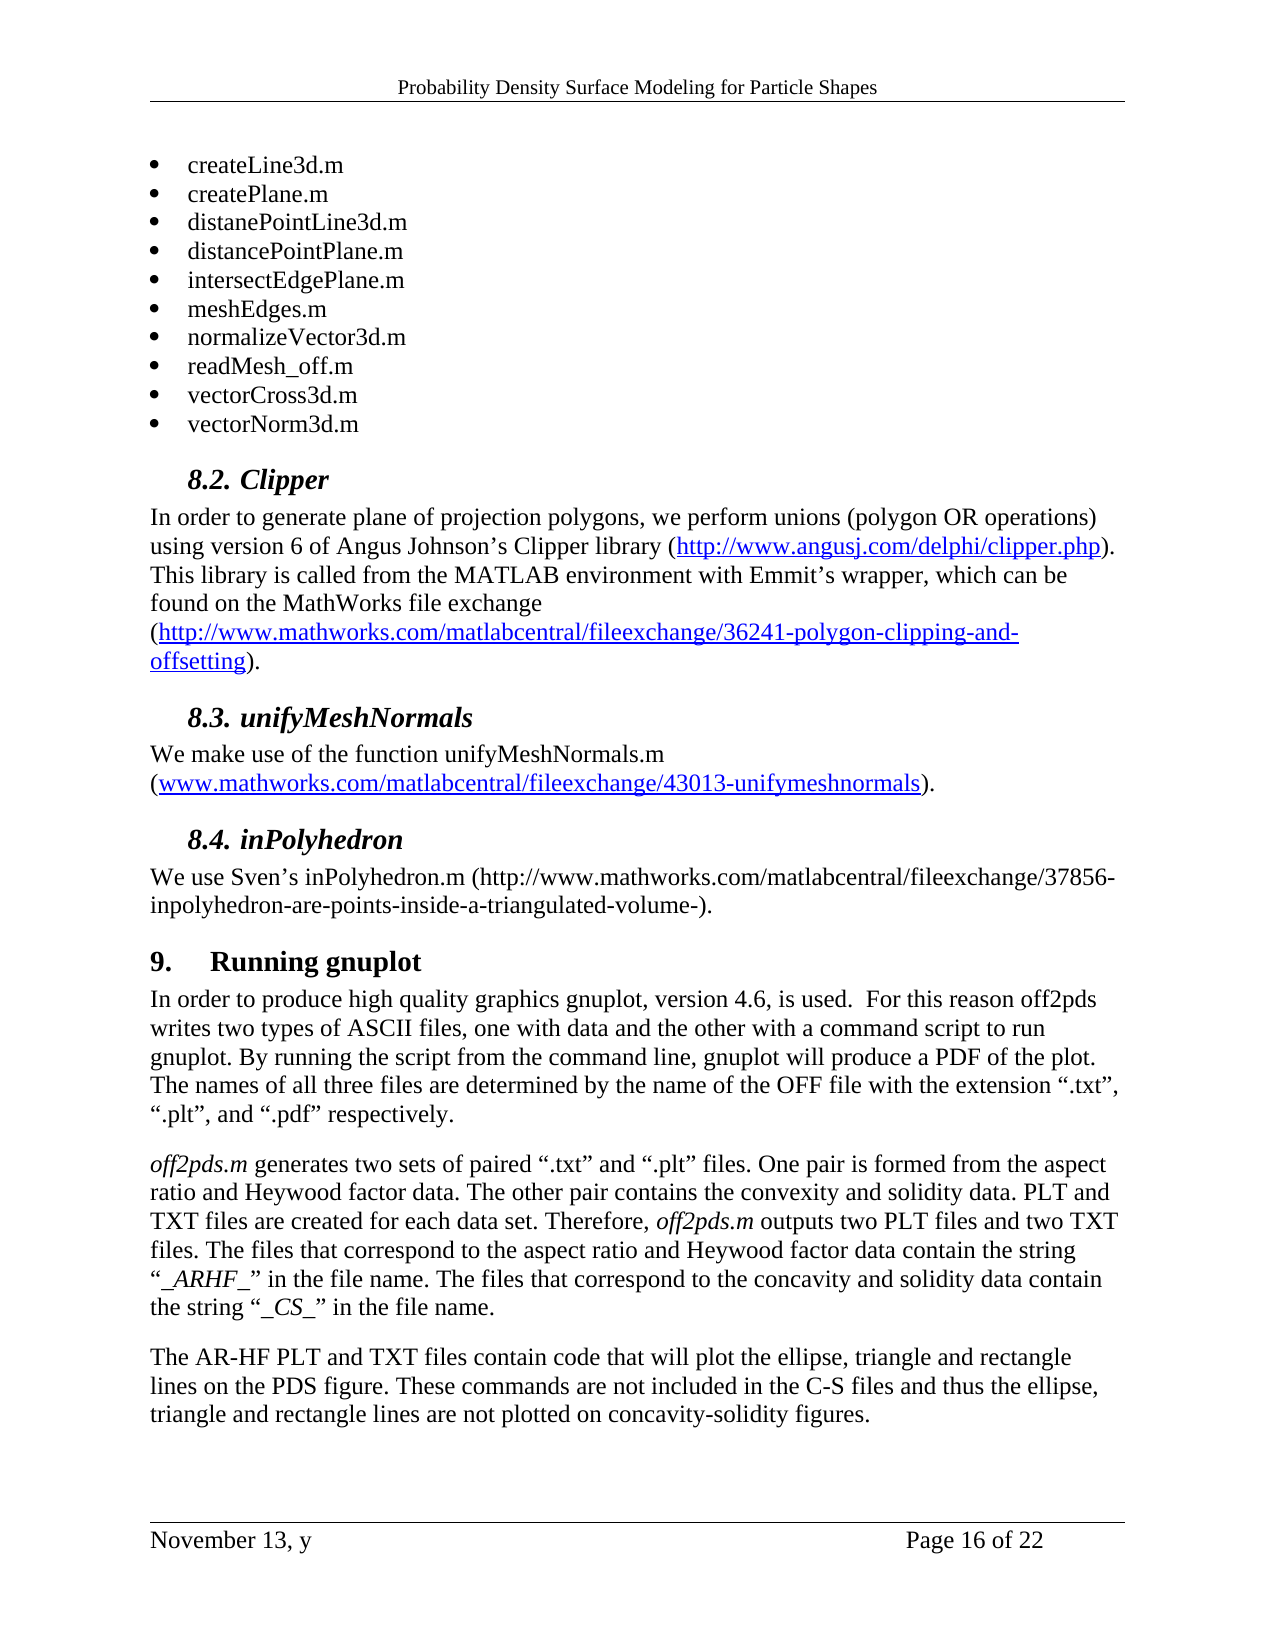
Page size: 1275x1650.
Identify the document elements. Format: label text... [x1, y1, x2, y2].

subtitle Clipper [187, 462, 1125, 496]
text The AR-HF PLT and TXT files contain code that will plot the ellipse, triangle and rectangle lines on the PDS figure. These commands are not included in the C-S files and thus the ellipse, triangle and rectangle lines are not plotted on concavity-solidity figures. [150, 1342, 1125, 1428]
list distanePointLine3d.m [150, 207, 1125, 236]
list vectorCross3d.m [150, 380, 1125, 409]
text We use Sven’s inPolyhedron.m (http://www.mathworks.com/matlabcentral/fileexchange/37856-inpolyhedron-are-points-inside-a-triangulated-volume-). [150, 862, 1125, 919]
list createPlane.m [150, 179, 1125, 207]
list meshEdges.m [150, 294, 1125, 322]
text In order to produce high quality graphics gnuplot, version 4.6, is used. For this reason off2pds writes two types of ASCII files, one with data and the other with a command script to run gnuplot. By running the script from the command line, gnuplot will produce a PDF of the plot. The names of all three files are determined by the name of the OFF file with the extension “.txt”, “.plt”, and “.pdf” respectively. [150, 984, 1125, 1128]
list normalizeVector3d.m [150, 322, 1125, 351]
list readMesh_off.m [150, 351, 1125, 380]
list intersectEdgePlane.m [150, 265, 1125, 294]
list vectorNorm3d.m [150, 409, 1125, 437]
list distancePointPlane.m [150, 236, 1125, 265]
text We make use of the function unifyMeshNormals.m (www.mathworks.com/matlabcentral/fileexchange/43013-unifymeshnormals). [150, 739, 1125, 797]
subtitle inPolyhedron [187, 822, 1125, 856]
subtitle unifyMeshNormals [187, 700, 1125, 733]
subtitle Running gnuplot [150, 944, 1125, 978]
text In order to generate plane of projection polygons, we perform unions (polygon OR operations) using version 6 of Angus Johnson’s Clipper library (http://www.angusj.com/delphi/clipper.php). This library is called from the MATLAB environment with Emmit’s wrapper, which can be found on the MathWorks file exchange (http://www.mathworks.com/matlabcentral/fileexchange/36241-polygon-clipping-and-offsetting). [150, 502, 1125, 675]
list createLine3d.m [150, 150, 1125, 179]
text off2pds.m generates two sets of paired “.txt” and “.plt” files. One pair is formed from the aspect ratio and Heywood factor data. The other pair contains the convexity and solidity data. PLT and TXT files are created for each data set. Therefore, off2pds.m outputs two PLT files and two TXT files. The files that correspond to the aspect ratio and Heywood factor data contain the string “_ARHF_” in the file name. The files that correspond to the concavity and solidity data contain the string “_CS_” in the file name. [150, 1149, 1125, 1321]
